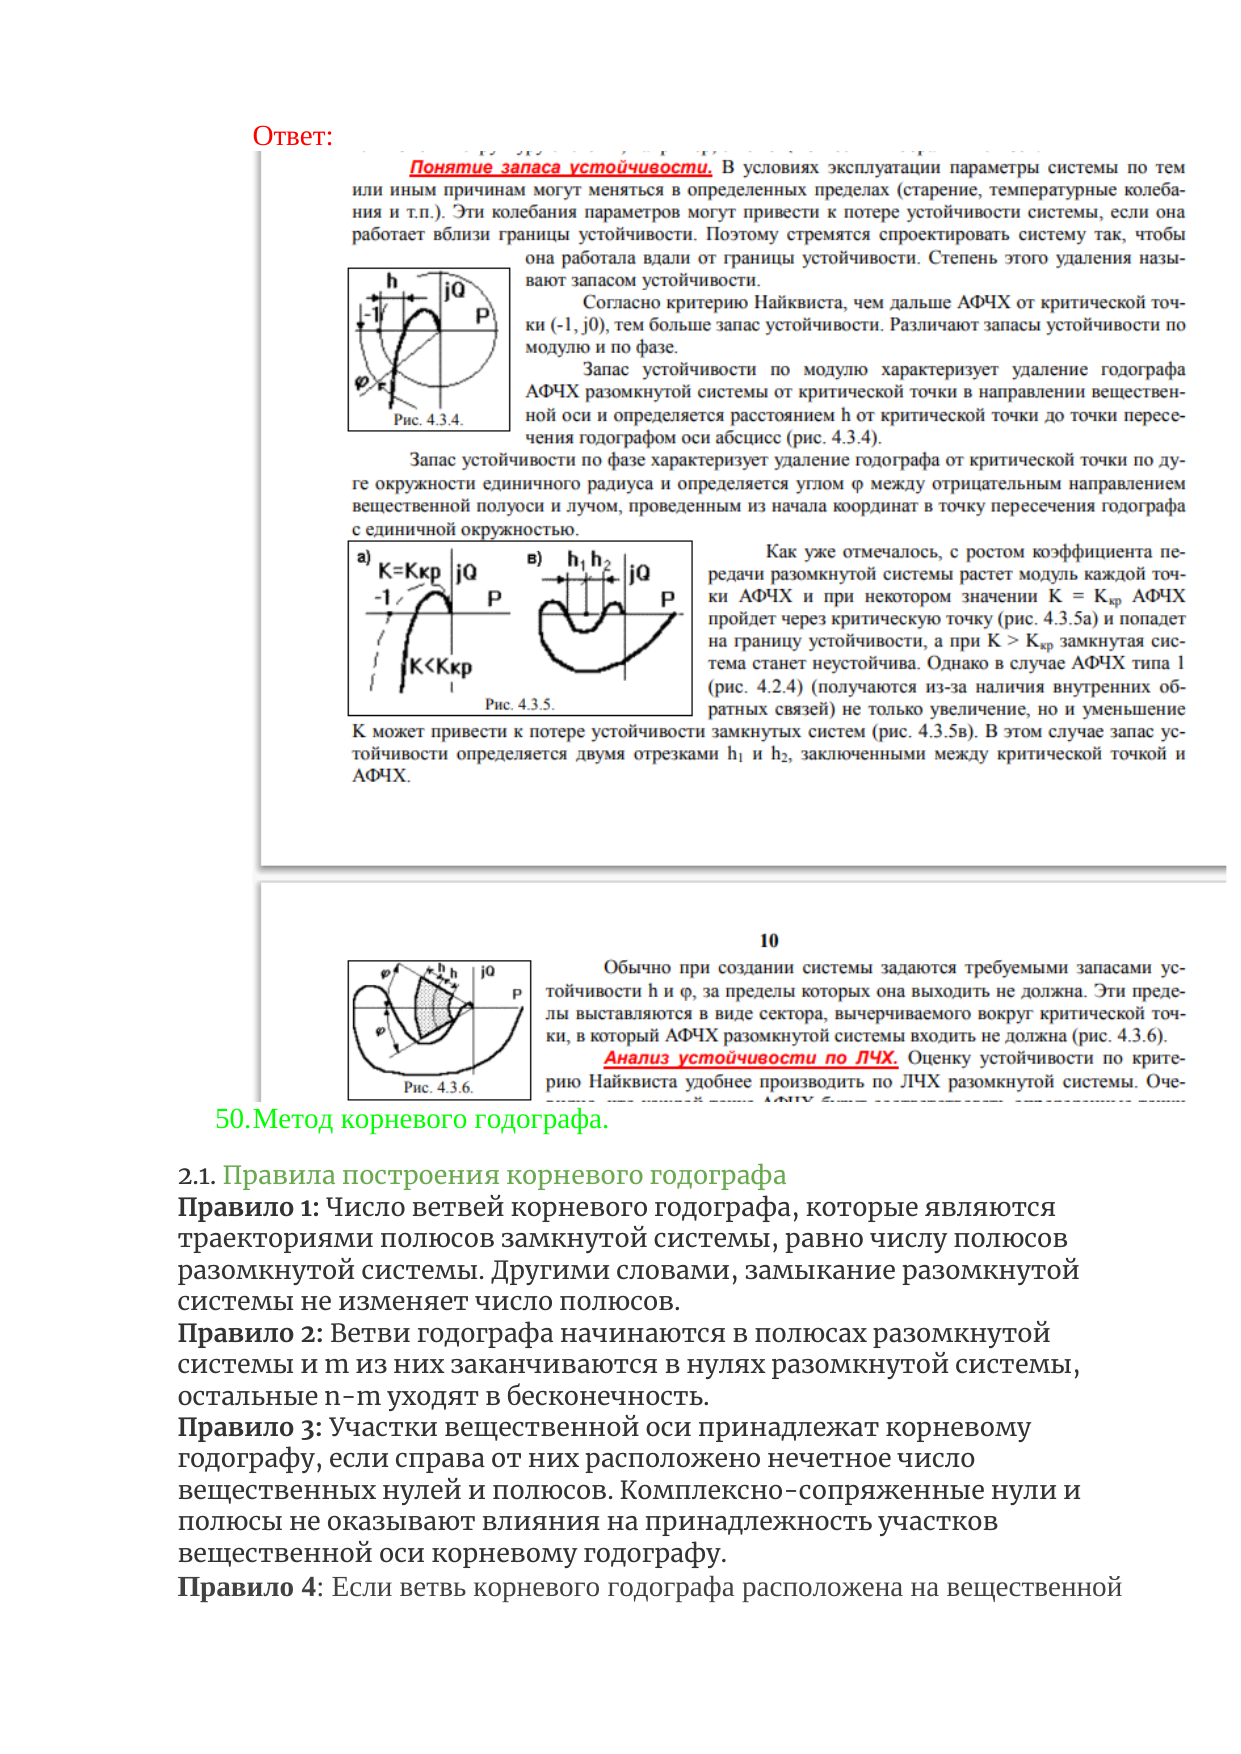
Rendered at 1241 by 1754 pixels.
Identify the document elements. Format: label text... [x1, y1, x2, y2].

list Метод корневого годографа. [215, 1102, 1152, 1135]
picture [252, 151, 1227, 1102]
text Ответ: [252, 118, 1152, 151]
